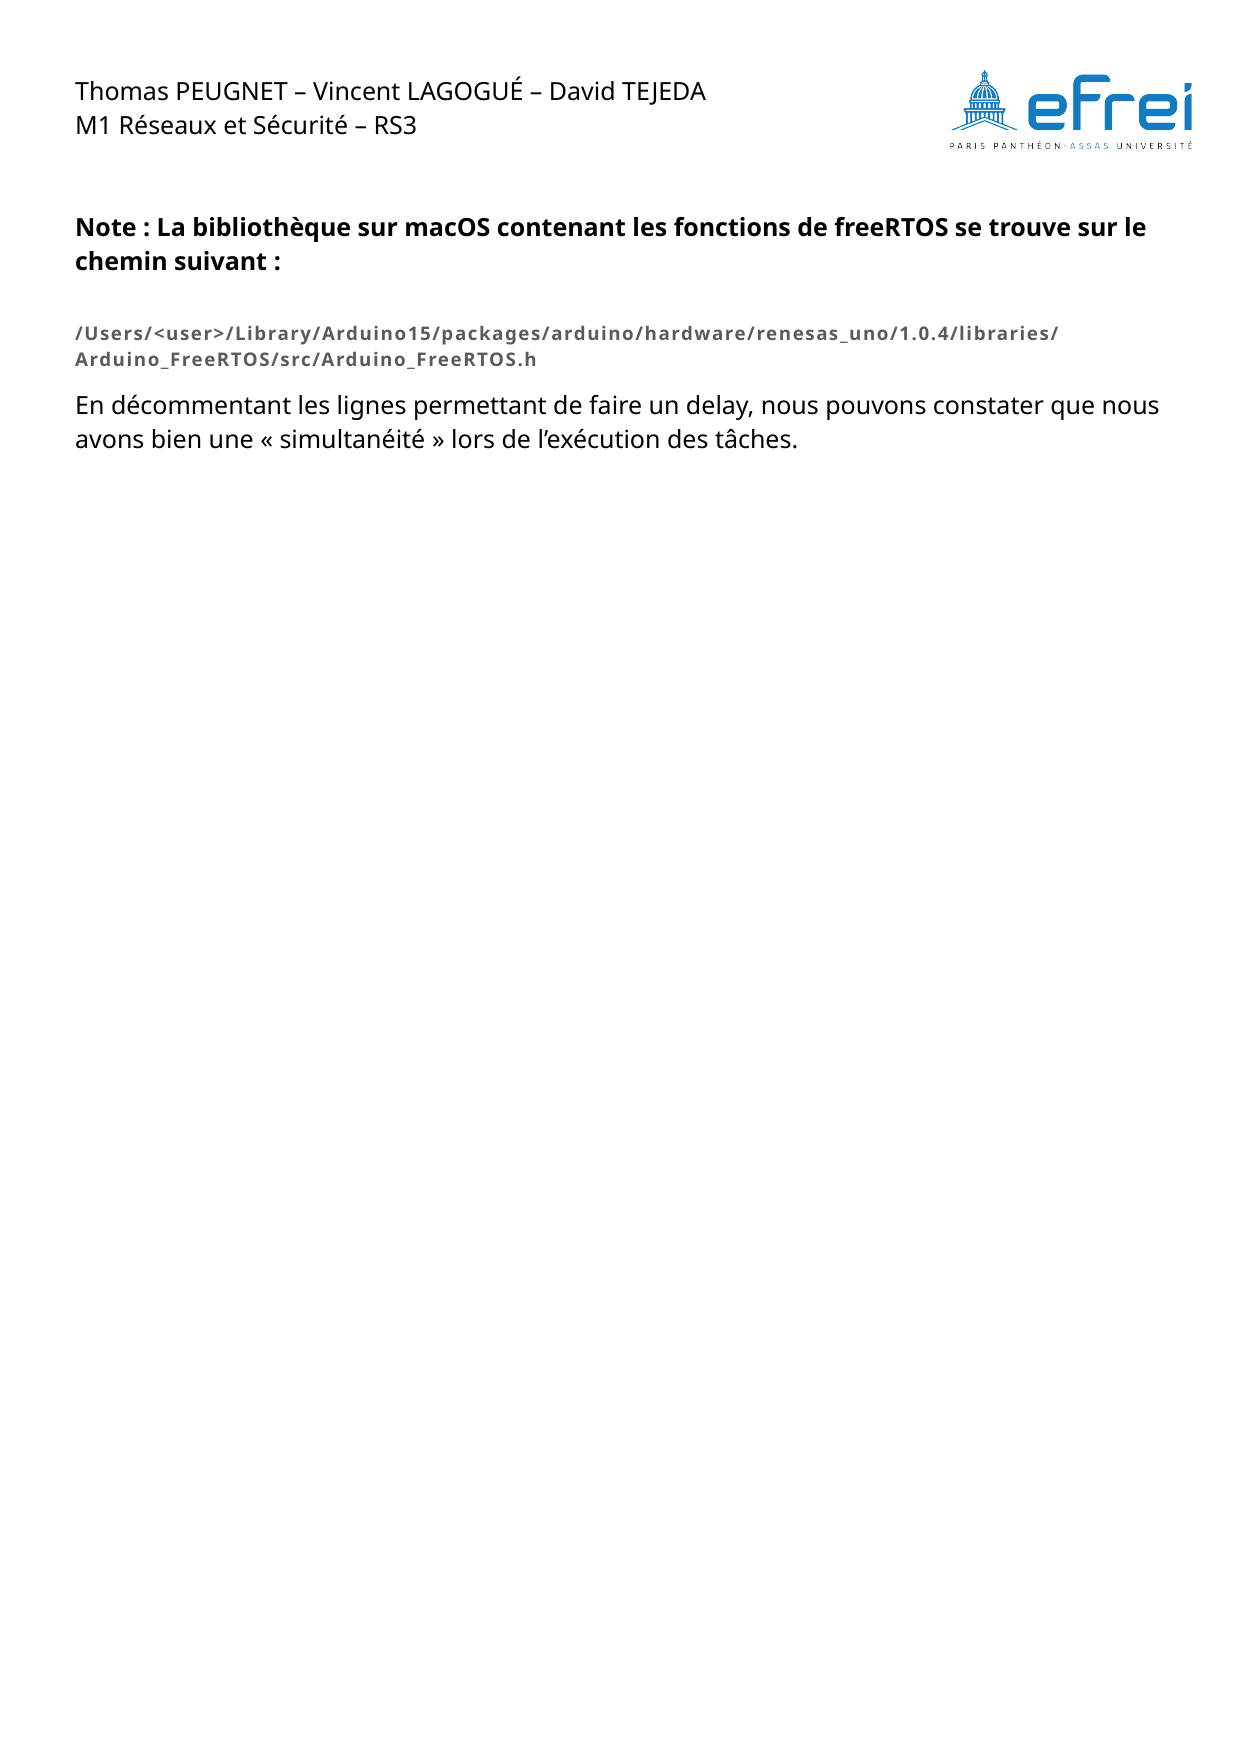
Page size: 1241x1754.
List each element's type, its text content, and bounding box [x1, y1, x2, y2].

subtitle /Users/<user>/Library/Arduino15/packages/arduino/hardware/renesas_uno/1.0.4/libraries/Arduino_FreeRTOS/src/Arduino_FreeRTOS.h [75, 320, 1165, 371]
picture [950, 70, 1192, 149]
text Note : La bibliothèque sur macOS contenant les fonctions de freeRTOS se trouve sur le chemin suivant : [75, 210, 1165, 278]
text En décommentant les lignes permettant de faire un delay, nous pouvons constater que nous avons bien une « simultanéité » lors de l’exécution des tâches. [75, 388, 1165, 456]
